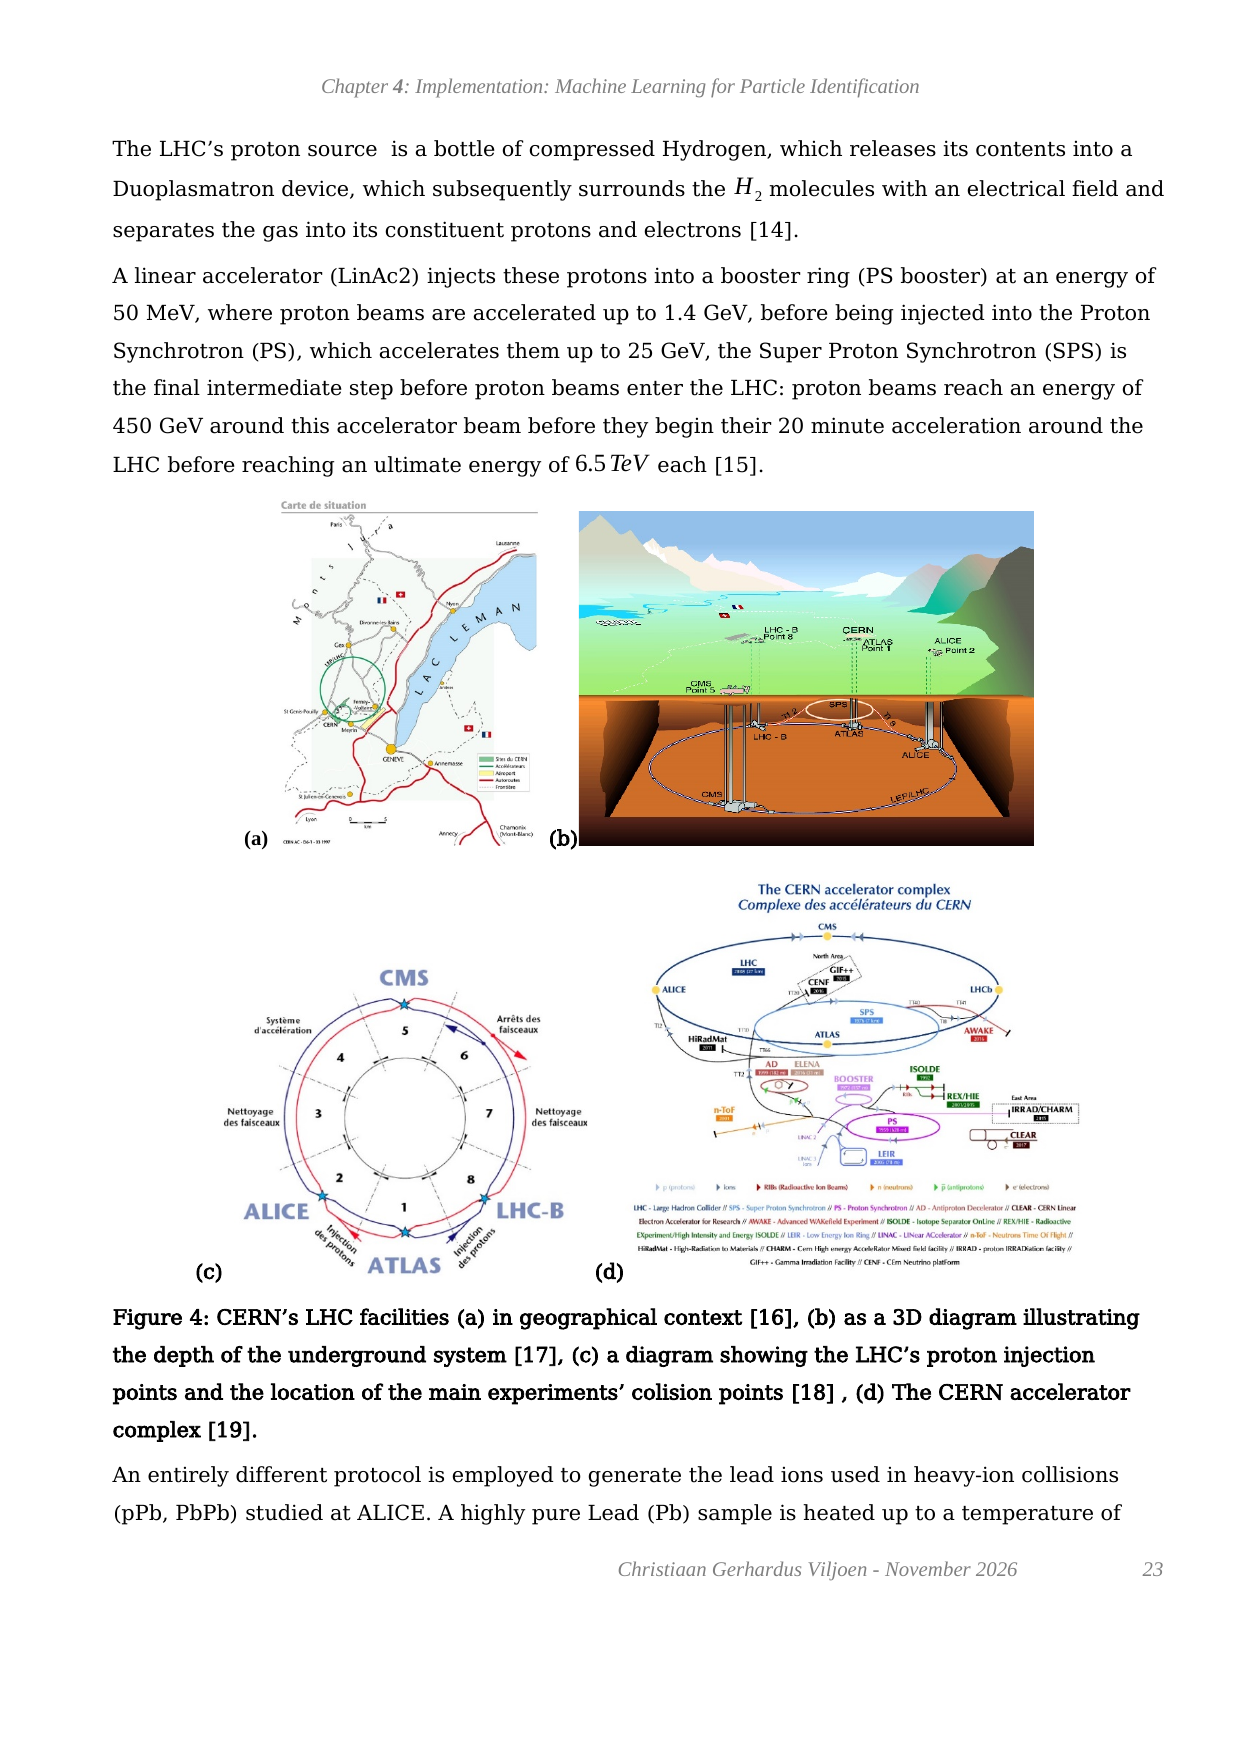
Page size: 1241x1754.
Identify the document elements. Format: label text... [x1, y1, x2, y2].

text Figure 4: CERN’s LHC facilities (a) in geographical context , (b) as a 3D diagram illustrating the depth of the underground system , (c) a diagram showing the LHC’s proton injection points and the location of the main experiments’ colision points , (d) The CERN accelerator complex . [112, 1304, 1165, 1441]
text The LHC’s proton source is a bottle of compressed Hydrogen, which releases its contents into a Duoplasmatron device, which subsequently surrounds the molecules with an electrical field and separates the gas into its constituent protons and electrons . [112, 135, 1165, 242]
picture [281, 498, 542, 846]
picture [223, 963, 588, 1279]
picture [625, 871, 1084, 1279]
text A linear accelerator (LinAc2) injects these protons into a booster ring (PS booster) at an energy of 50 MeV, where proton beams are accelerated up to 1.4 GeV, before being injected into the Proton Synchrotron (PS), which accelerates them up to 25 GeV, the Super Proton Synchrotron (SPS) is the final intermediate step before proton beams enter the LHC: proton beams reach an energy of 450 GeV around this accelerator beam before they begin their 20 minute acceleration around the LHC before reaching an ultimate energy of each . [112, 263, 1165, 478]
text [112, 1462, 1165, 1525]
picture [578, 511, 1034, 846]
